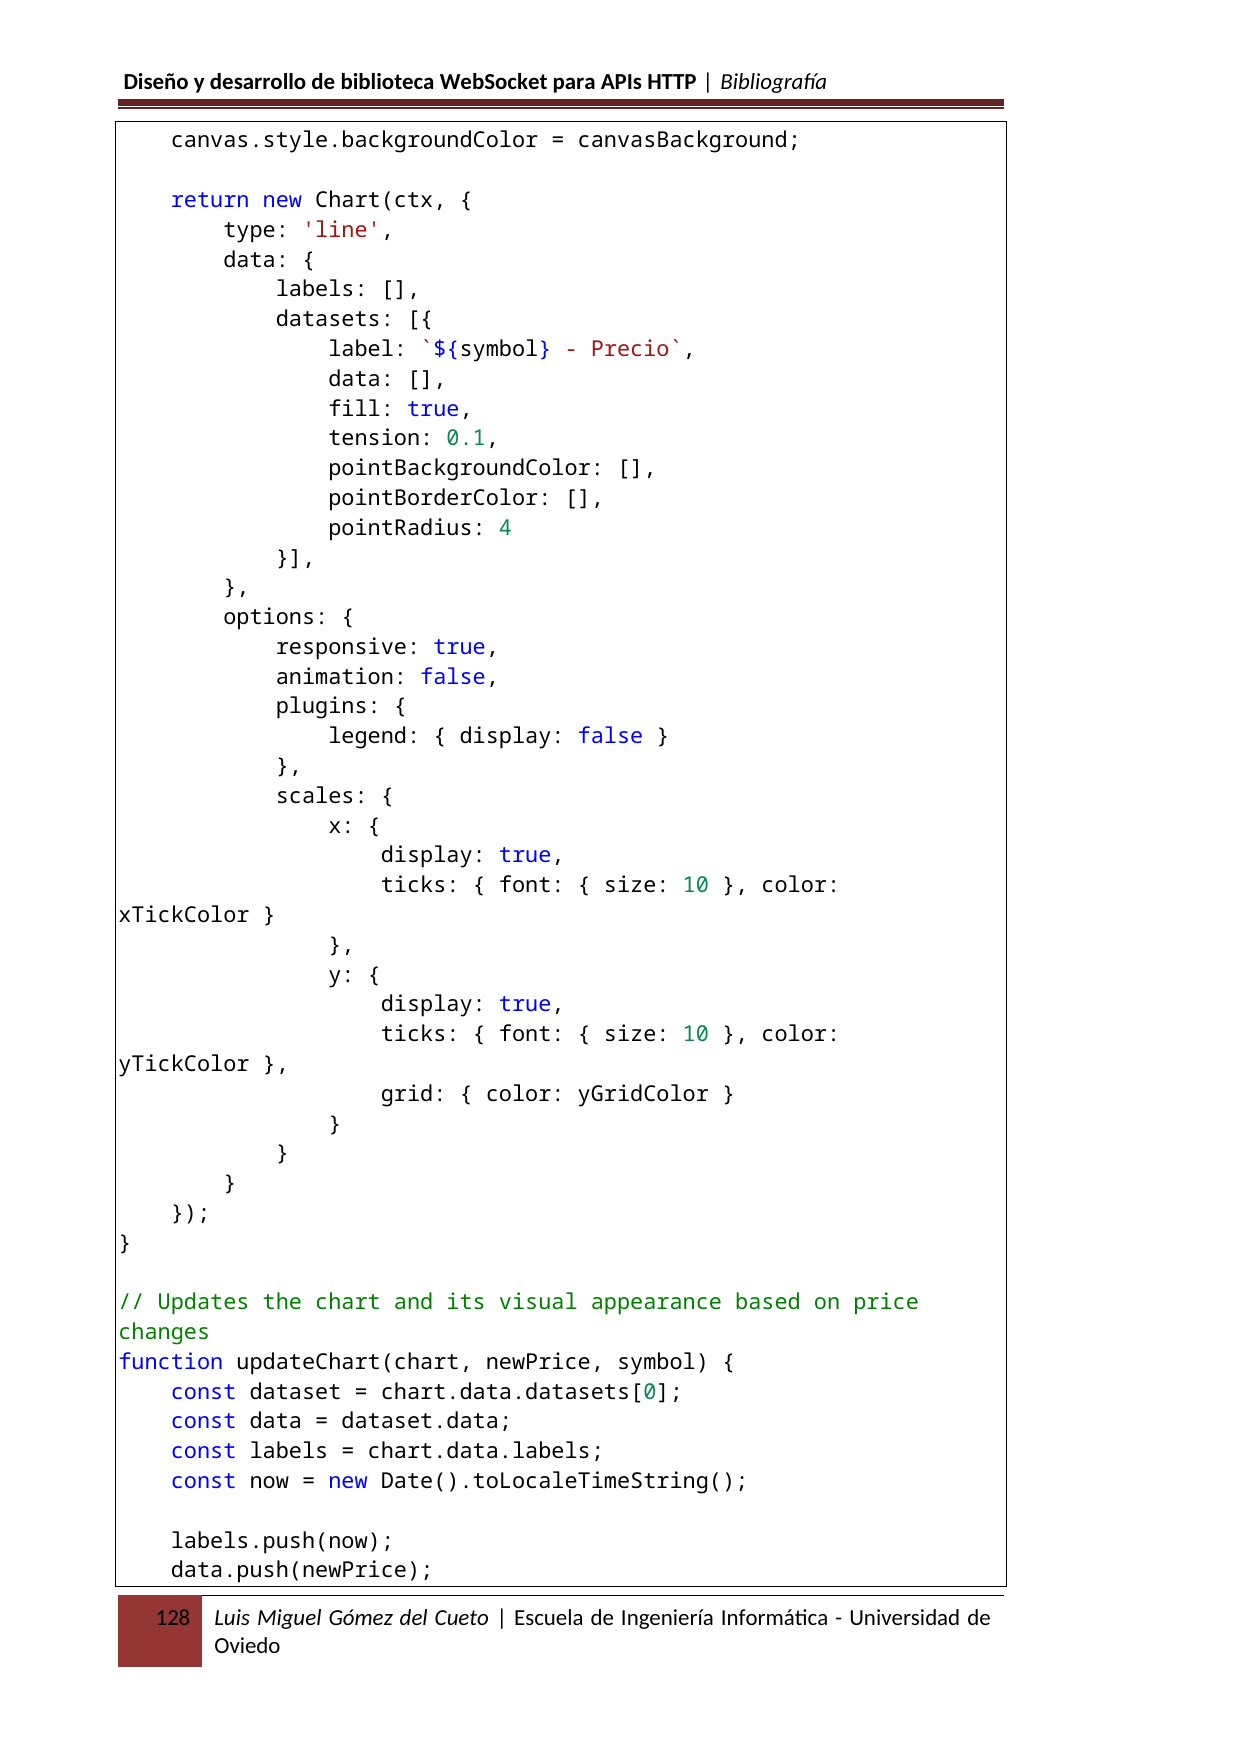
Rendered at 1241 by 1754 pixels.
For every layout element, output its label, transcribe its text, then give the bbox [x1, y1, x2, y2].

text datasets: [{ [118, 303, 1004, 333]
text }], [118, 541, 1004, 571]
text label: `${symbol} - Precio`, [118, 333, 1004, 363]
text pointBorderColor: [], [118, 482, 1004, 512]
text plugins: { [118, 690, 1004, 720]
text }); [118, 1197, 1004, 1227]
text legend: { display: false } [118, 720, 1004, 750]
text pointBackgroundColor: [], [118, 452, 1004, 482]
text function updateChart(chart, newPrice, symbol) { [118, 1346, 1004, 1376]
text }, [118, 750, 1004, 780]
text data.push(newPrice); [116, 1551, 1006, 1586]
text canvas.style.backgroundColor = canvasBackground; [116, 122, 1006, 154]
text labels: [], [118, 273, 1004, 303]
text grid: { color: yGridColor } [118, 1078, 1004, 1107]
text x: { [118, 809, 1004, 839]
text data: [], [118, 363, 1004, 392]
text display: true, [118, 839, 1004, 869]
text } [118, 1107, 1004, 1137]
text } [118, 1137, 1004, 1167]
text labels.push(now); [118, 1524, 1004, 1551]
text ticks: { font: { size: 10 }, color: xTickColor } [118, 869, 1004, 929]
text const labels = chart.data.labels; [118, 1435, 1004, 1465]
text options: { [118, 601, 1004, 631]
text fill: true, [118, 392, 1004, 422]
text } [118, 1167, 1004, 1197]
text scales: { [118, 780, 1004, 809]
text animation: false, [118, 661, 1004, 690]
text tension: 0.1, [118, 422, 1004, 452]
text }, [118, 929, 1004, 958]
text // Updates the chart and its visual appearance based on price changes [118, 1286, 1004, 1346]
text responsive: true, [118, 631, 1004, 661]
text pointRadius: 4 [118, 512, 1004, 541]
text data: { [118, 243, 1004, 273]
text }, [118, 571, 1004, 601]
text const dataset = chart.data.datasets[0]; [118, 1376, 1004, 1405]
text const data = dataset.data; [118, 1405, 1004, 1435]
text display: true, [118, 988, 1004, 1018]
text type: 'line', [118, 214, 1004, 243]
text const now = new Date().toLocaleTimeString(); [118, 1465, 1004, 1495]
text } [118, 1227, 1004, 1256]
text return new Chart(ctx, { [118, 184, 1004, 214]
text y: { [118, 958, 1004, 988]
text ticks: { font: { size: 10 }, color: yTickColor }, [118, 1018, 1004, 1078]
